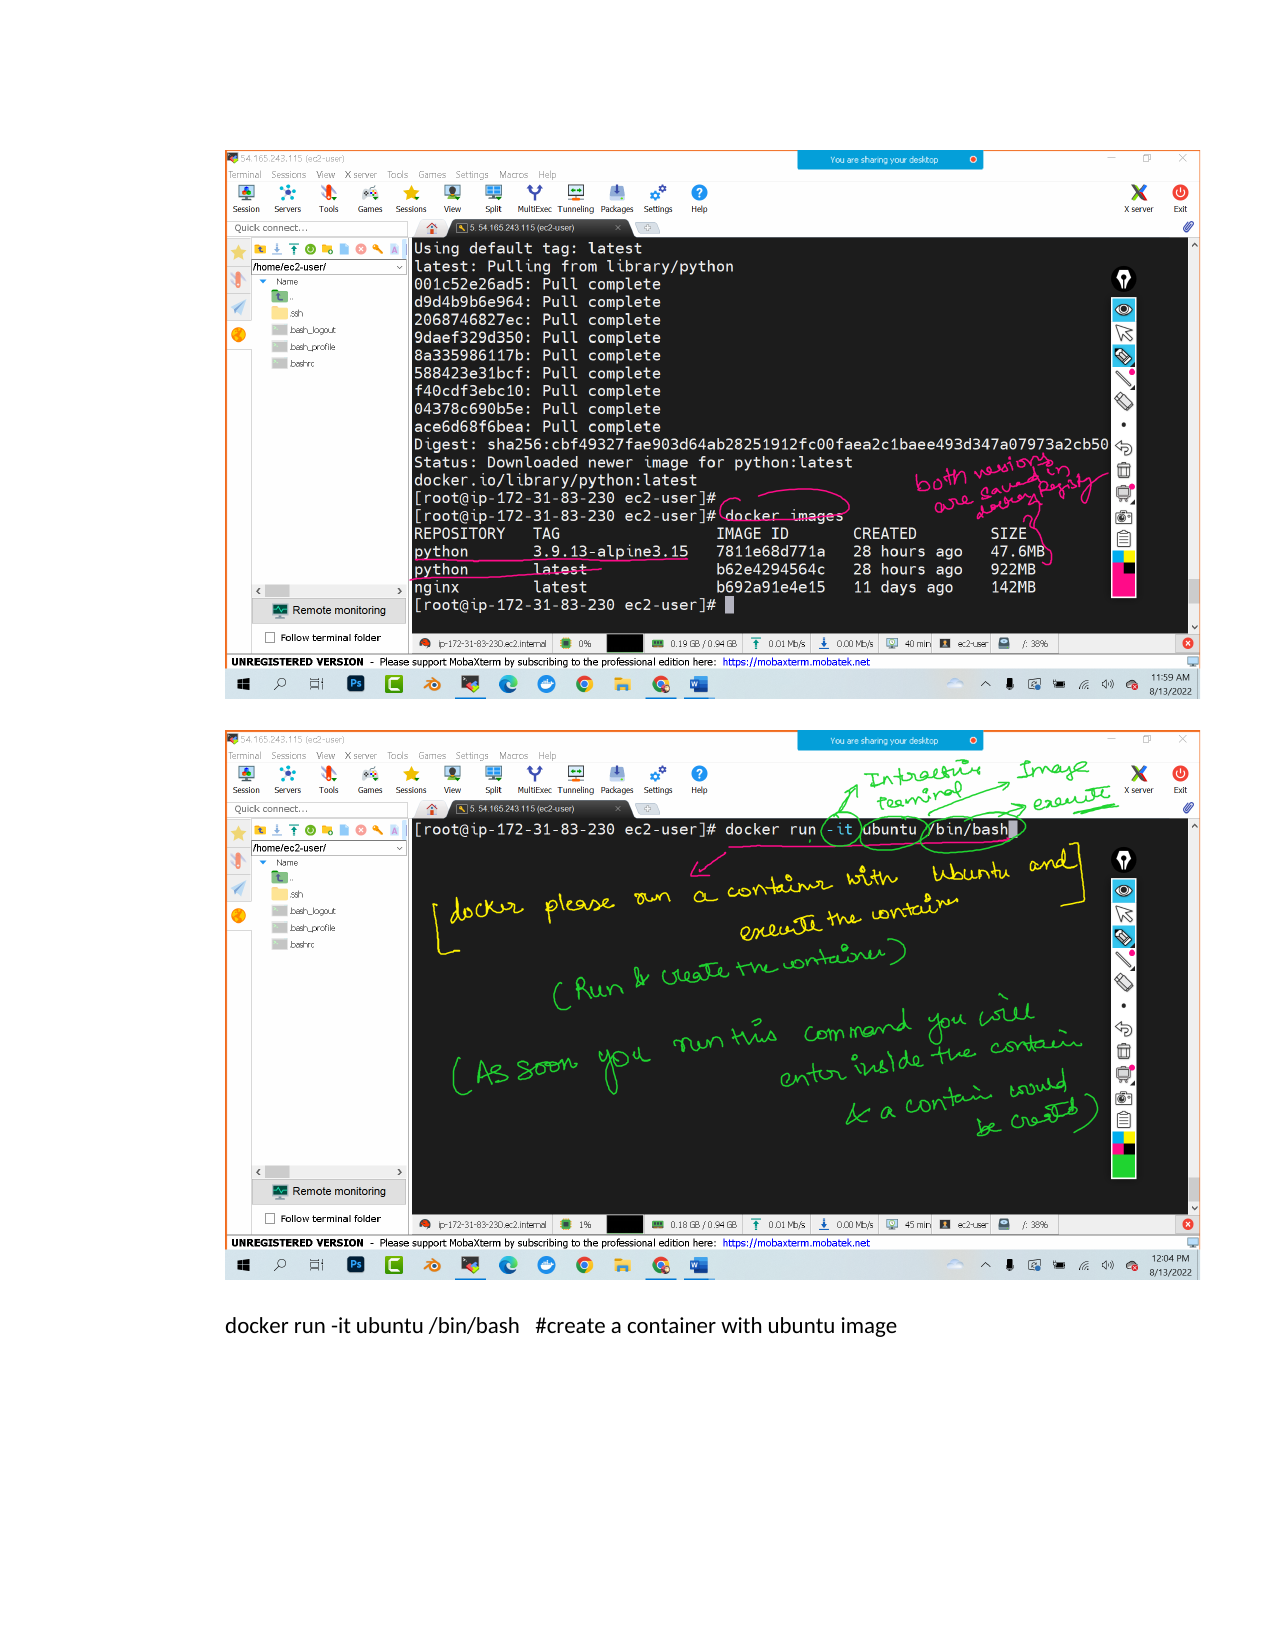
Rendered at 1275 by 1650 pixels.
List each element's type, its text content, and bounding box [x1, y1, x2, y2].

picture [225, 730, 1200, 1280]
list docker run -it ubuntu /bin/bash #create a container with ubuntu image [225, 1312, 1125, 1340]
picture [225, 150, 1200, 699]
